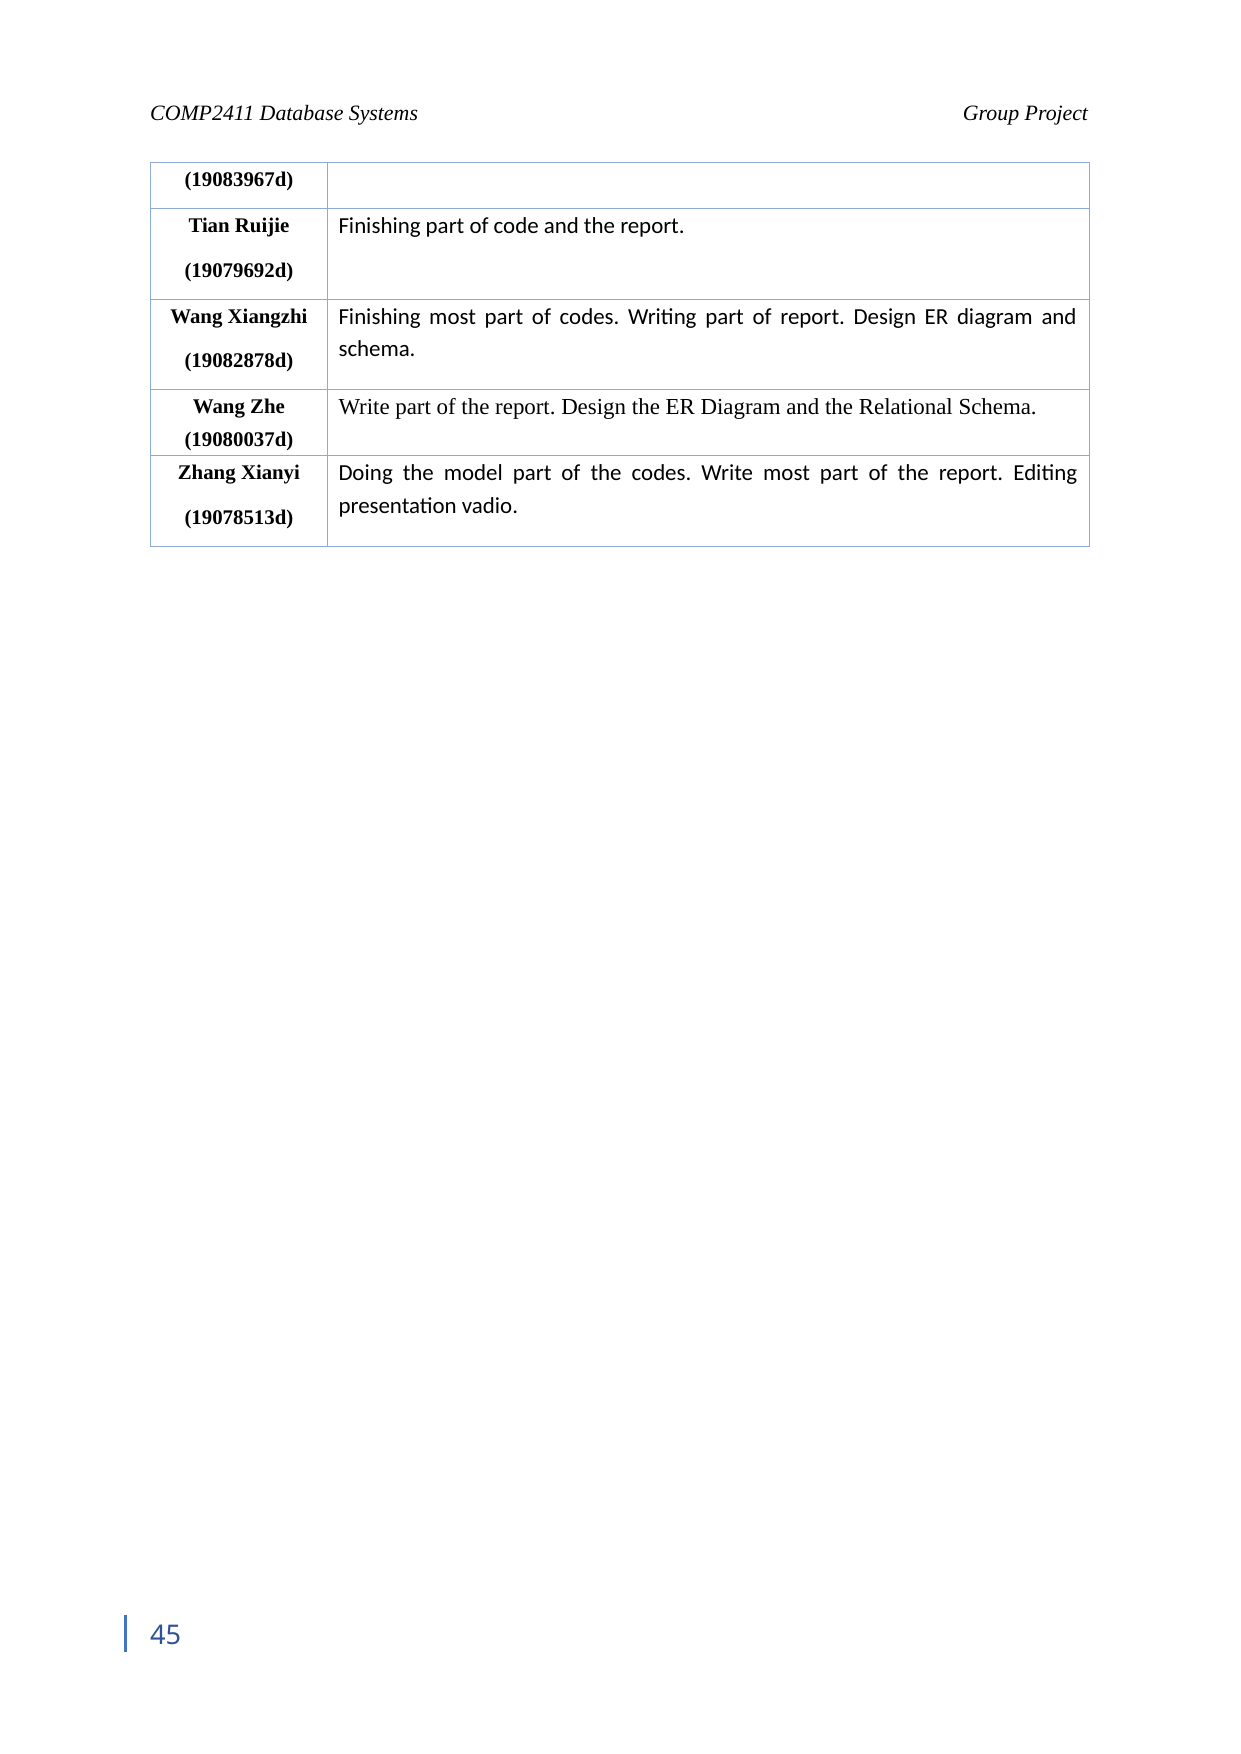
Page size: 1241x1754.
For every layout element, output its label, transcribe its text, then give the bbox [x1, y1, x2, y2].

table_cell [328, 163, 1089, 208]
table_cell Finishing most part of codes. Writing part of report. Design ER diagram and schema. [328, 300, 1089, 389]
table_cell Finishing part of code and the report. [328, 209, 1089, 298]
table_cell Wang Xiangzhi (19082878d) [151, 300, 327, 389]
table_cell Zhang Xianyi (19078513d) [151, 456, 327, 546]
table_cell Tian Ruijie (19079692d) [151, 209, 327, 298]
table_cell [151, 163, 327, 208]
table_cell Write part of the report. Design the ER Diagram and the Relational Schema. [328, 390, 1089, 455]
table_cell Doing the model part of the codes. Write most part of the report. Editing presentation vadio. [328, 456, 1089, 546]
table_cell Wang Zhe (19080037d) [151, 390, 327, 455]
